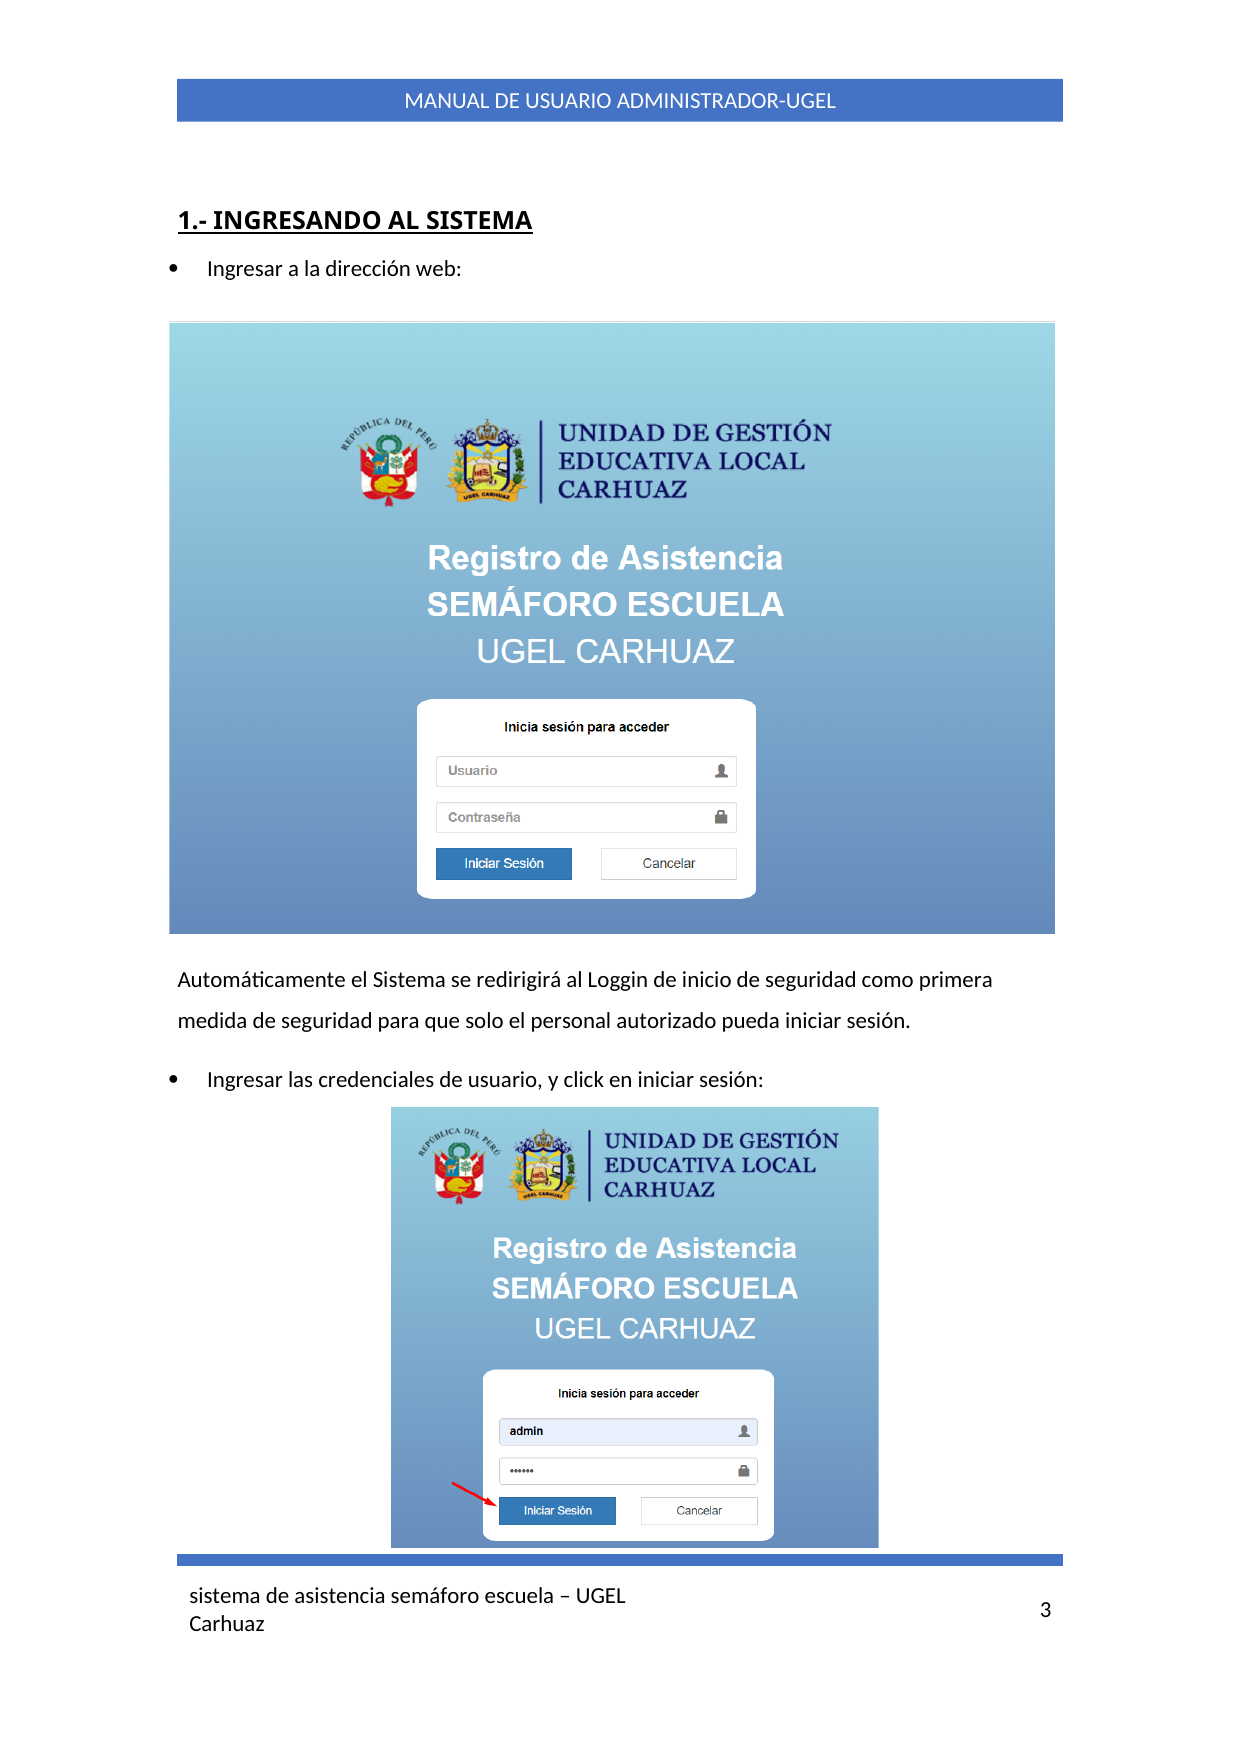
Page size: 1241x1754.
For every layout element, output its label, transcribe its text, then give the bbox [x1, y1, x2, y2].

picture [169, 312, 1055, 934]
text Automáticamente el Sistema se redirigirá al Loggin de inicio de seguridad como primera medida de seguridad para que solo el personal autorizado pueda iniciar sesión. [177, 965, 1063, 1035]
list Ingresar las credenciales de usuario, y click en iniciar sesión: [169, 1065, 1063, 1093]
list Ingresar a la dirección web: [169, 254, 1063, 282]
subtitle 1.- INGRESANDO AL SISTEMA [177, 203, 1063, 237]
picture [391, 1107, 879, 1548]
